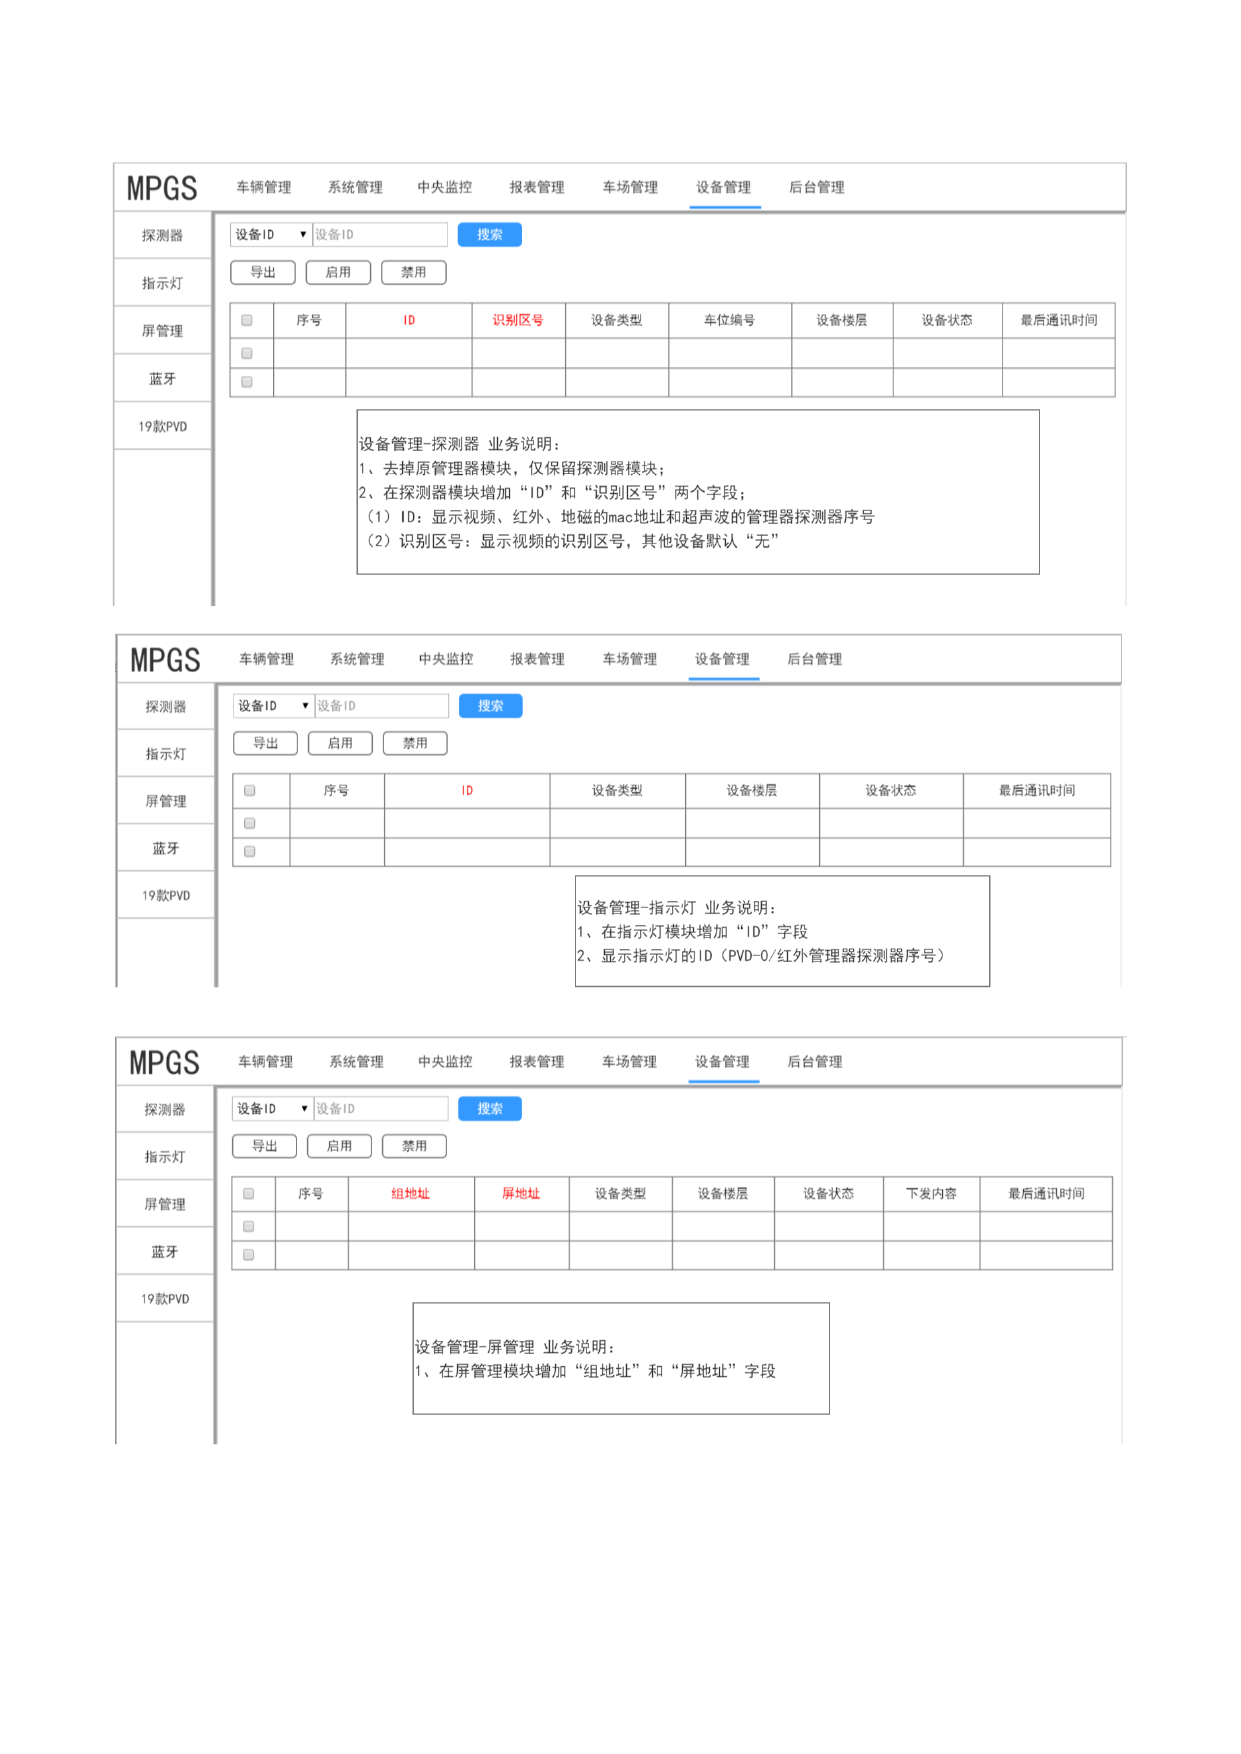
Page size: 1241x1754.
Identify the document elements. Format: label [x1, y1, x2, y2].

picture [112, 630, 1128, 996]
picture [112, 1033, 1128, 1453]
picture [112, 162, 1128, 606]
